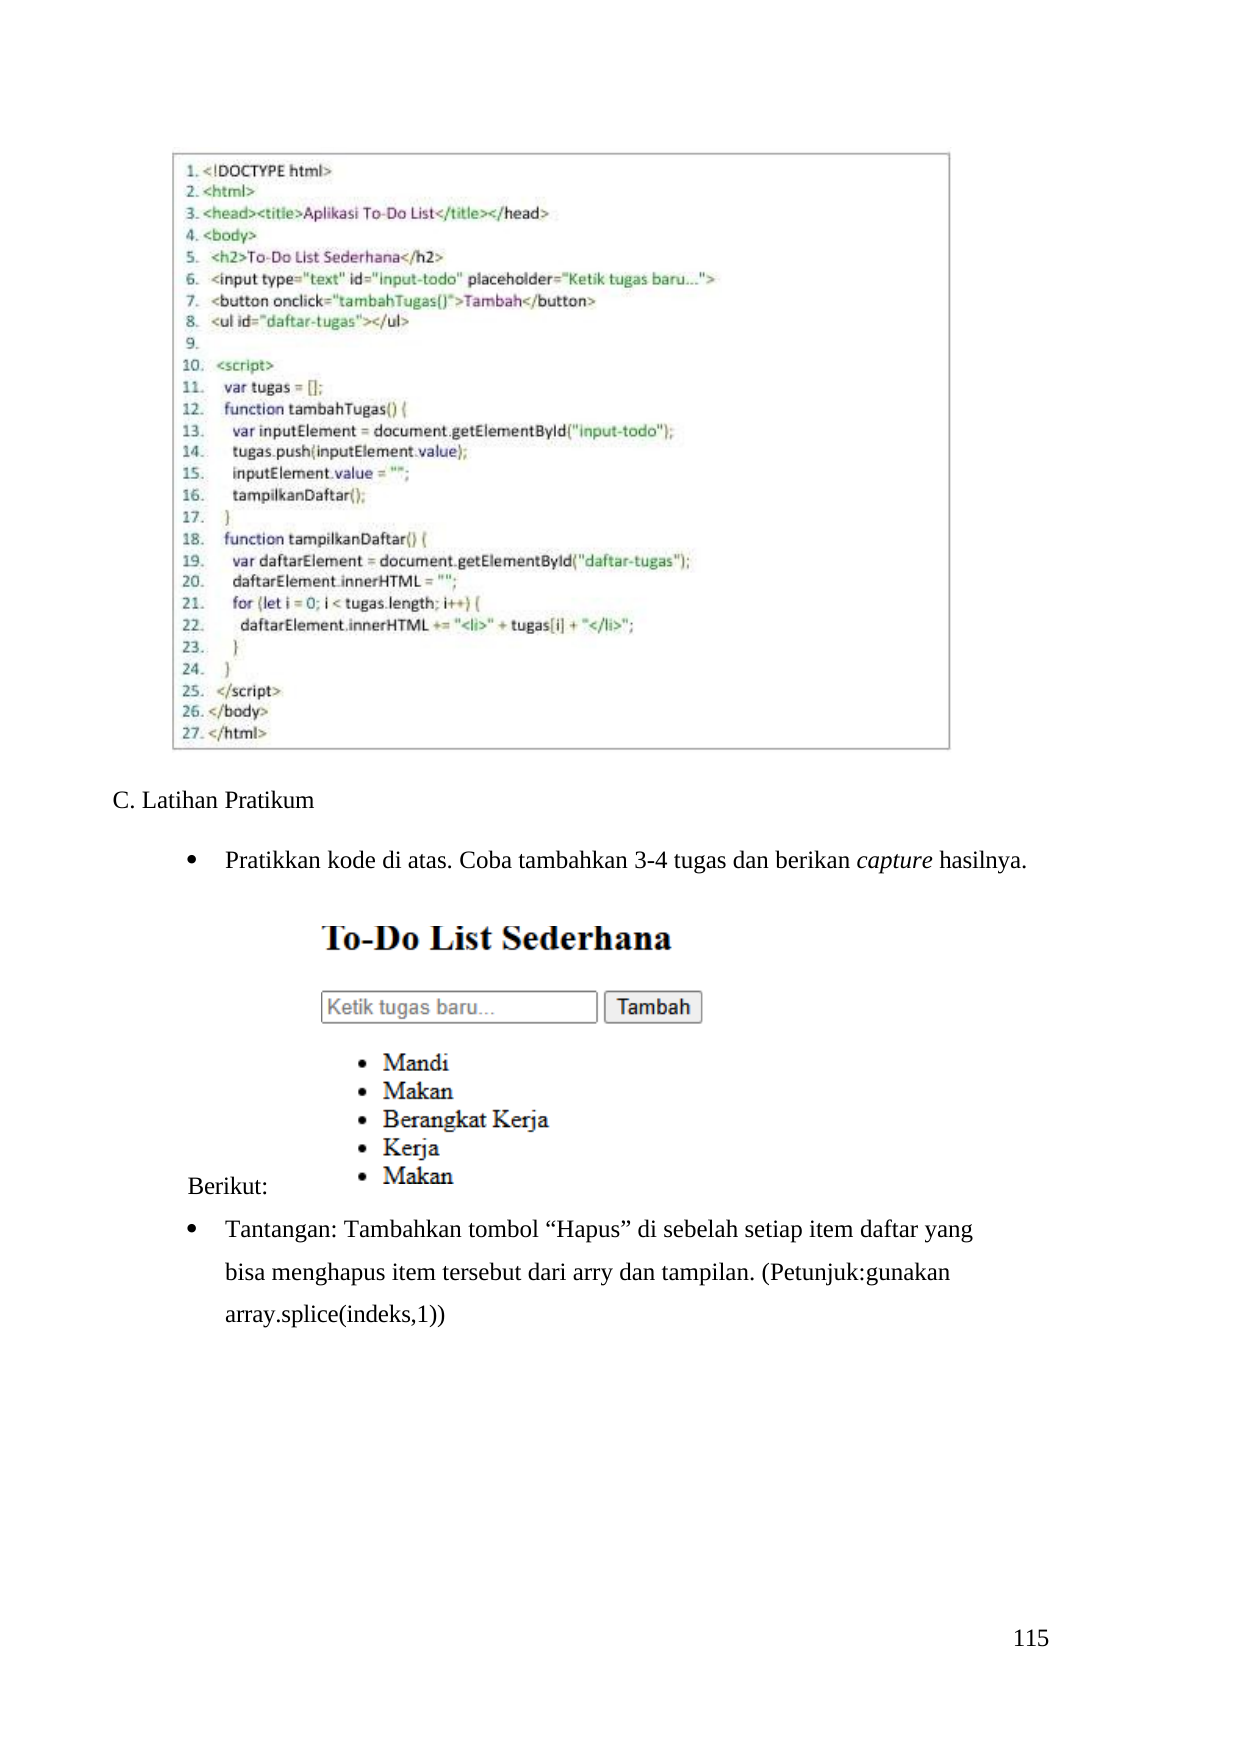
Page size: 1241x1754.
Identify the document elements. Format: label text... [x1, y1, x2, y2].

picture [171, 147, 952, 753]
list Pratikkan kode di atas. Coba tambahkan 3-4 tugas dan berikan capture hasilnya. [187, 845, 1137, 874]
picture [321, 926, 703, 1184]
text C. Latihan Pratikum [112, 786, 1137, 814]
text Berikut: [187, 1171, 1137, 1200]
list Tantangan: Tambahkan tombol “Hapus” di sebelah setiap item daftar yang bisa menghapus item tersebut dari arry dan tampilan. (Petunjuk:gunakan array.splice(indeks,1)) [187, 1214, 1019, 1328]
